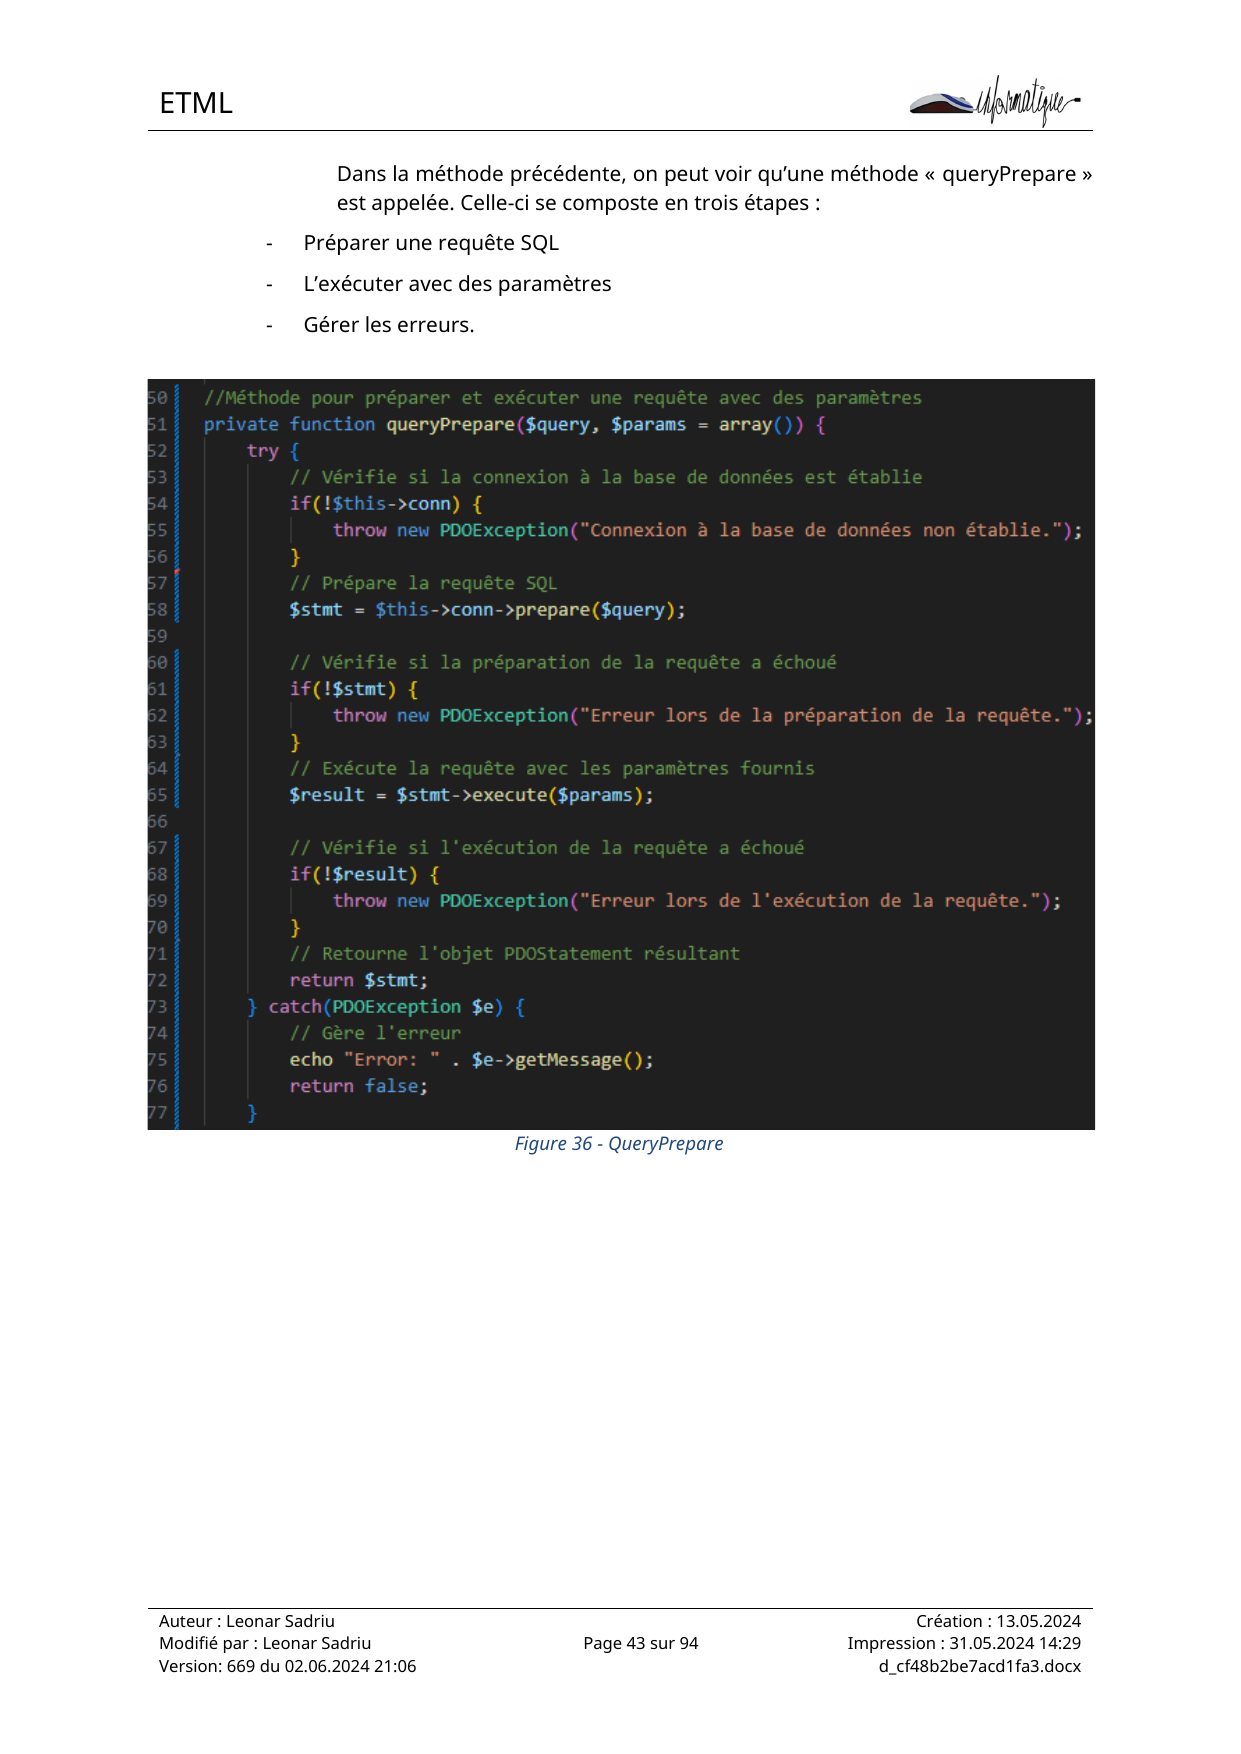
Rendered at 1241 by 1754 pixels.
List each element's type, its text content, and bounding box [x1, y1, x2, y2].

picture [147, 379, 1096, 1130]
list L’exécuter avec des paramètres [266, 269, 1092, 298]
list Gérer les erreurs. [266, 310, 1092, 339]
picture [909, 75, 1082, 128]
text Dans la méthode précédente, on peut voir qu’une méthode « queryPrepare » est appelée. Celle-ci se composte en trois étapes : [337, 159, 1092, 216]
text Figure 36 - QueryPrepare [148, 1130, 1092, 1155]
list Préparer une requête SQL [266, 228, 1092, 257]
